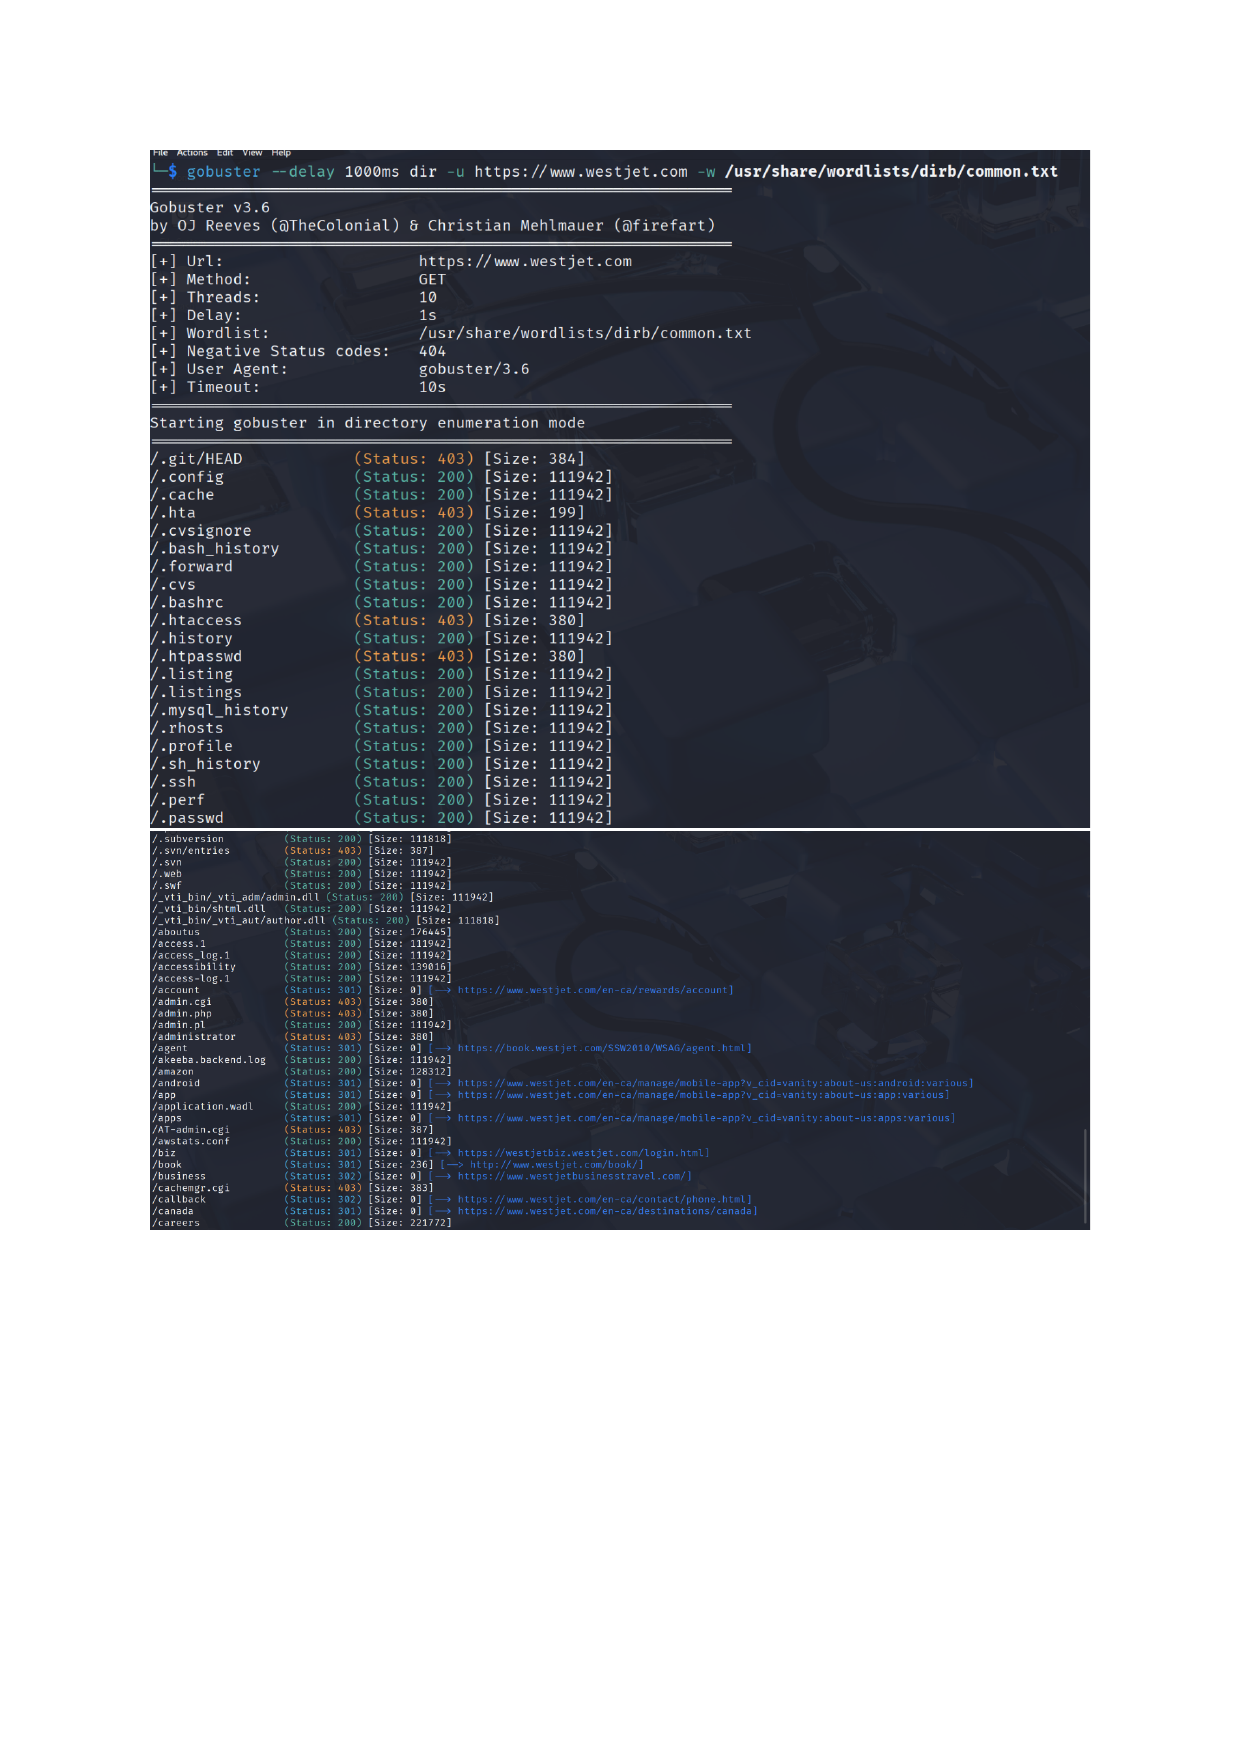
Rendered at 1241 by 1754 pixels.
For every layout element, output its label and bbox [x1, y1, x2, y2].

picture [150, 150, 1091, 828]
picture [150, 831, 1091, 1230]
